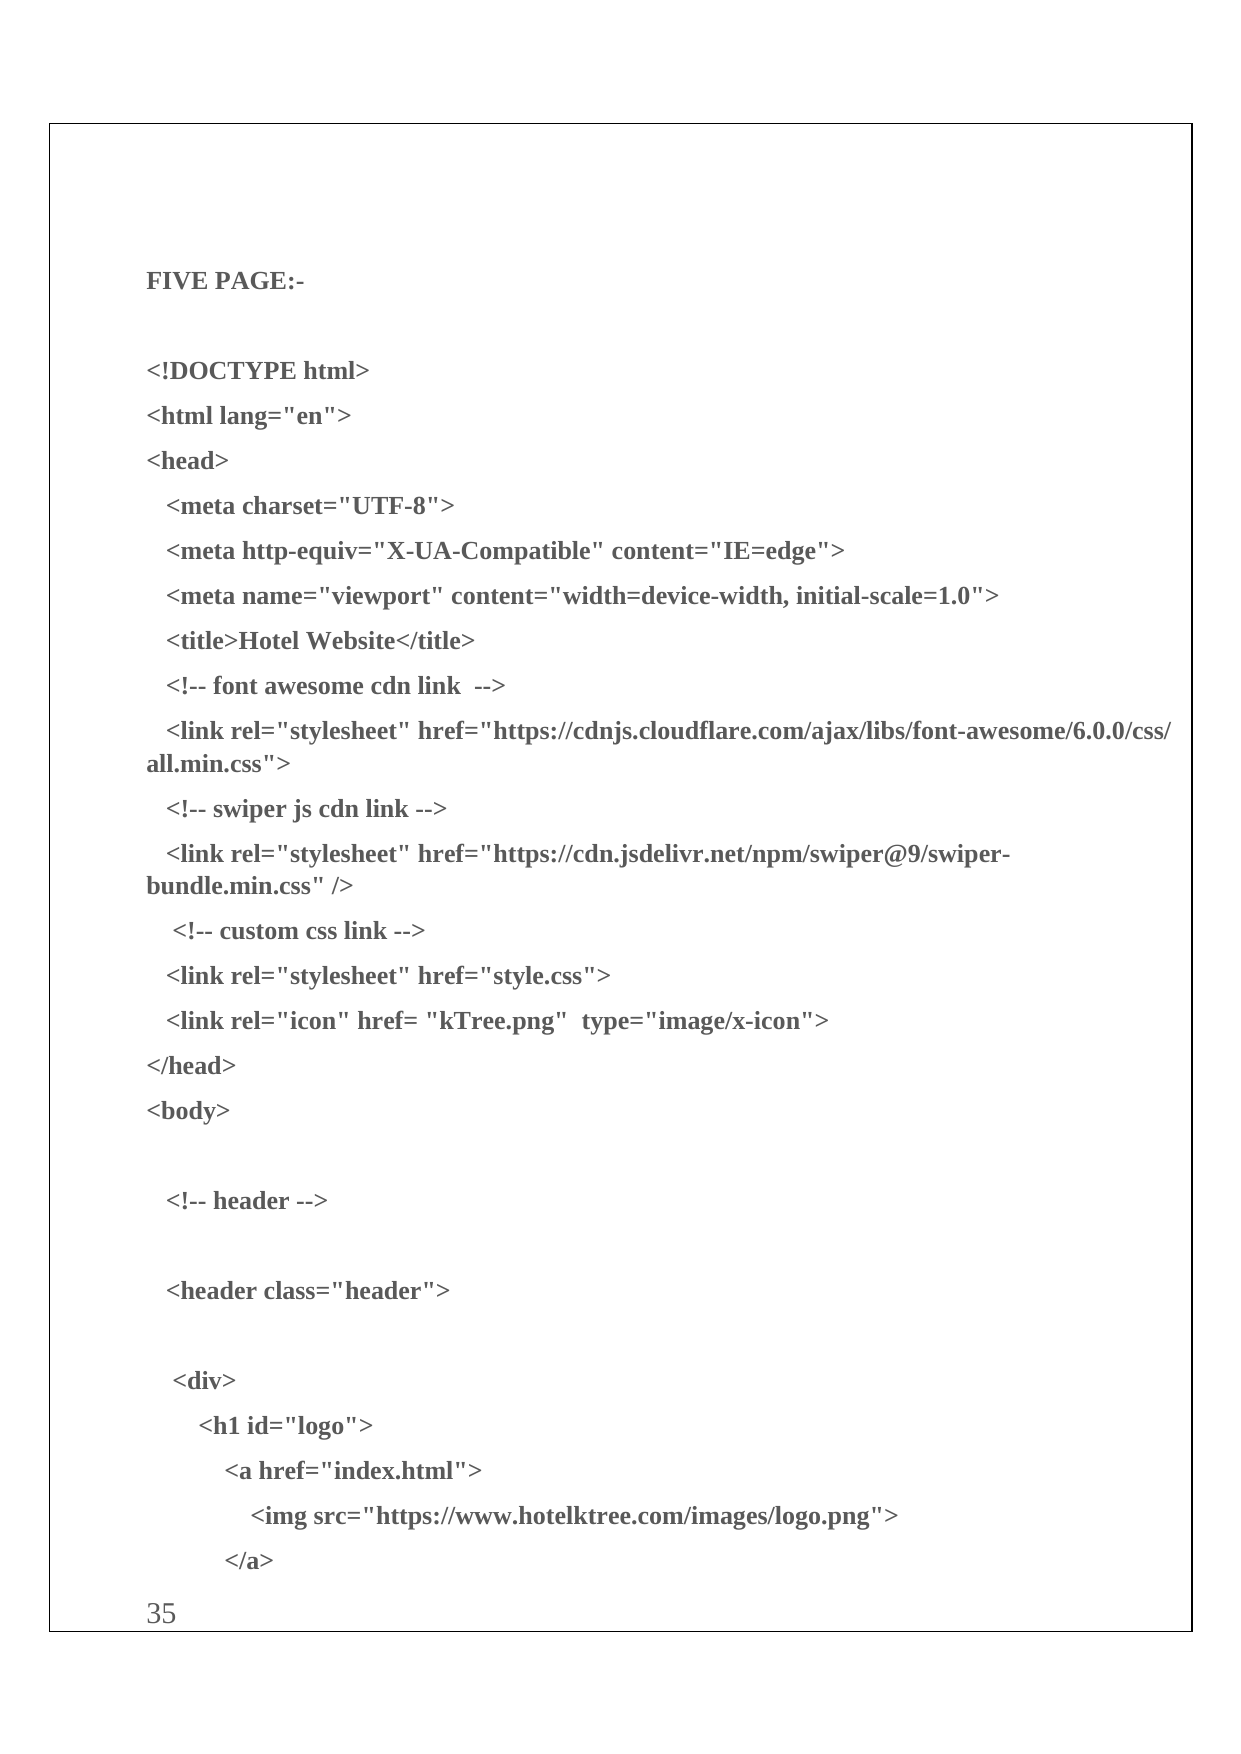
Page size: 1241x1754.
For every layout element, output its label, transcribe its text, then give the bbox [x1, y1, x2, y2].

text FIVE PAGE:- [146, 265, 1213, 295]
text <title>Hotel Website</title> [146, 625, 1213, 655]
text <div> [146, 1365, 1213, 1395]
text <header class="header"> [146, 1275, 1213, 1305]
text <!-- custom css link --> [146, 915, 1213, 945]
text <link rel="icon" href= "kTree.png" type="image/x-icon"> [146, 1005, 1213, 1035]
text <link rel="stylesheet" href="style.css"> [146, 960, 1213, 990]
text <img src="https://www.hotelktree.com/images/logo.png"> [146, 1500, 1213, 1530]
text <link rel="stylesheet" href="https://cdnjs.cloudflare.com/ajax/libs/font-awesome/6.0.0/css/all.min.css"> [146, 715, 1213, 778]
text <!-- font awesome cdn link --> [146, 670, 1213, 700]
text <meta http-equiv="X-UA-Compatible" content="IE=edge"> [146, 535, 1213, 565]
text </a> [146, 1545, 1213, 1575]
text </head> [146, 1050, 1213, 1080]
text <a href="index.html"> [146, 1455, 1213, 1485]
text <!-- header --> [146, 1185, 1213, 1215]
text <h1 id="logo"> [146, 1410, 1213, 1440]
text <head> [146, 445, 1213, 475]
text <link rel="stylesheet" href="https://cdn.jsdelivr.net/npm/swiper@9/swiper-bundle.min.css" /> [146, 838, 1213, 900]
text <!-- swiper js cdn link --> [146, 793, 1213, 823]
text <html lang="en"> [146, 400, 1213, 430]
text <body> [146, 1095, 1213, 1125]
text <!DOCTYPE html> [146, 355, 1213, 385]
text <meta charset="UTF-8"> [146, 490, 1213, 520]
text <meta name="viewport" content="width=device-width, initial-scale=1.0"> [146, 580, 1213, 610]
